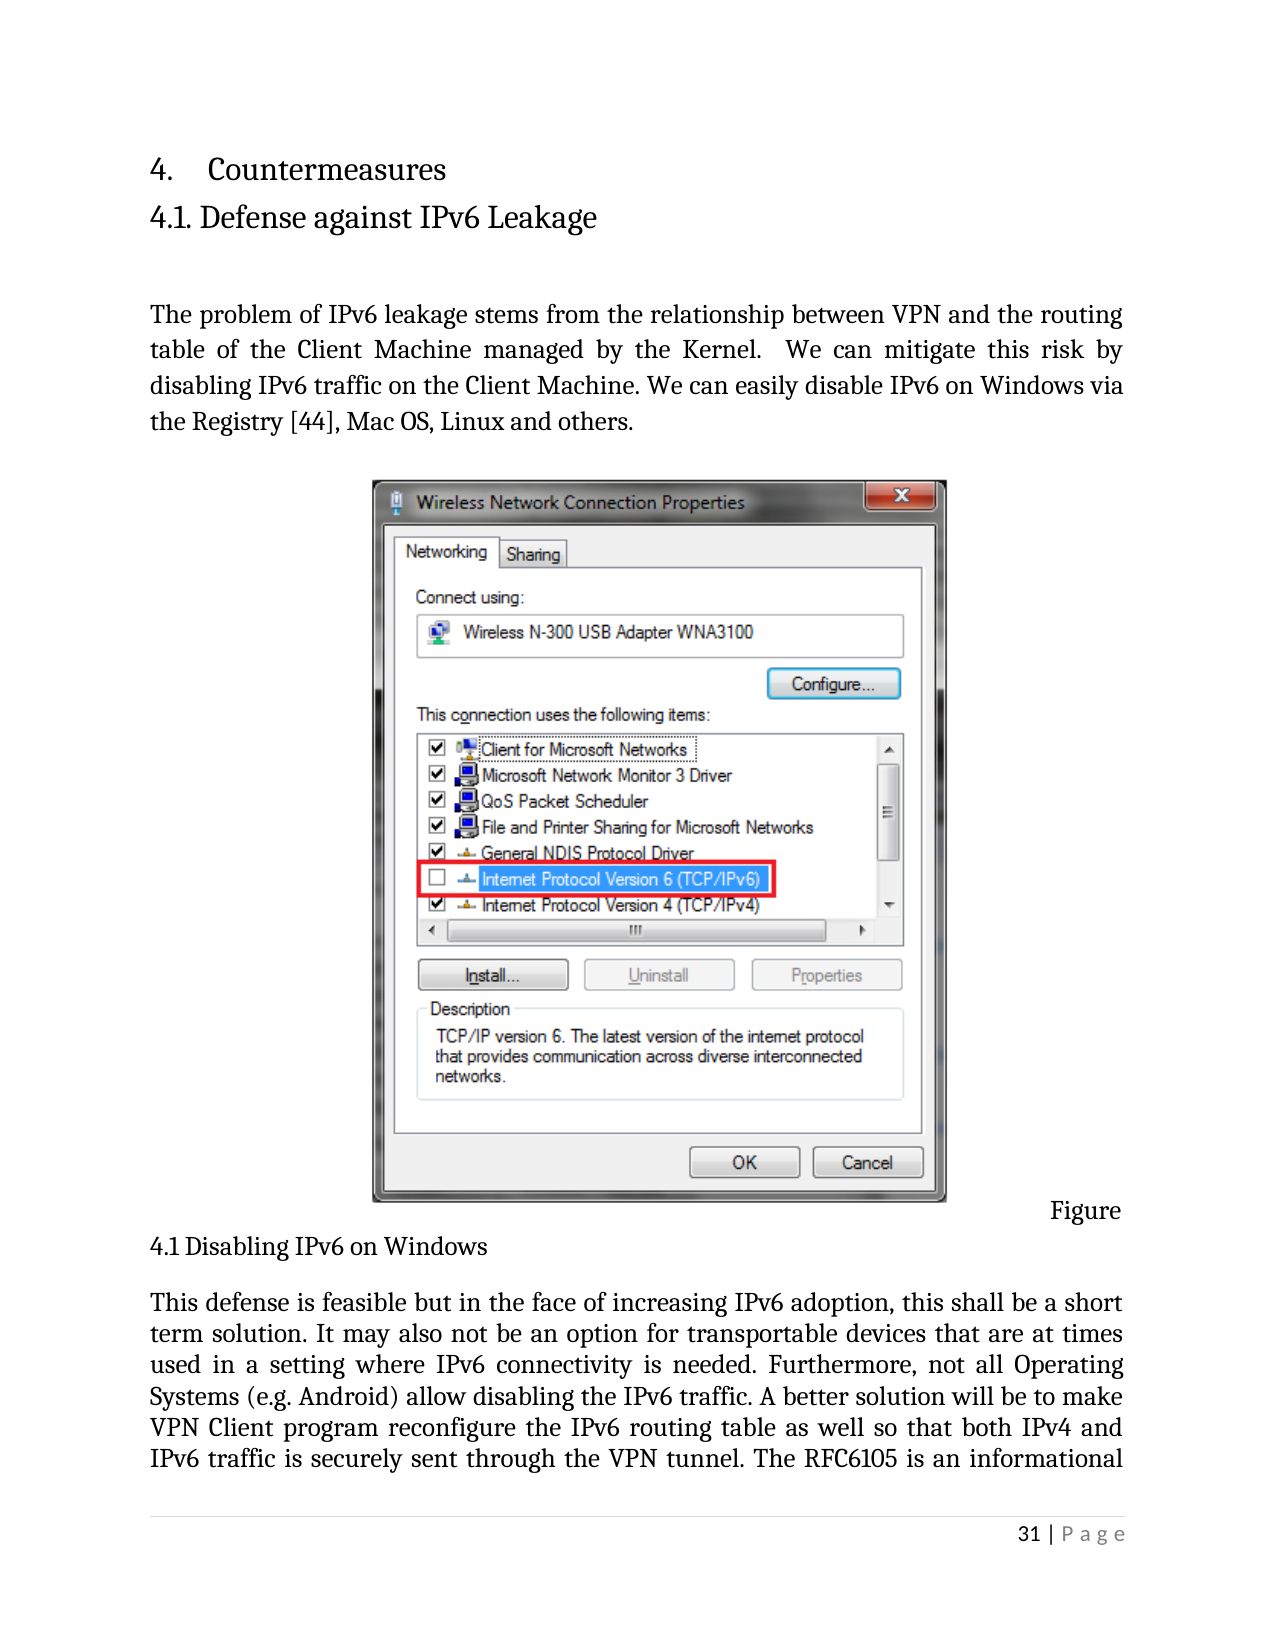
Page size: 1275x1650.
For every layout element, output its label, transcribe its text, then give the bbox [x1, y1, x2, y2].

subtitle Countermeasures [150, 150, 1125, 188]
subtitle 4.1. Defense against IPv6 Leakage [150, 198, 1125, 237]
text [150, 1287, 1125, 1474]
text Figure 4.1 Disabling IPv6 on Windows [150, 1195, 1125, 1262]
picture [368, 470, 963, 1208]
text The problem of IPv6 leakage stems from the relationship between VPN and the routing table of the Client Machine managed by the Kernel. We can mitigate this risk by disabling IPv6 traffic on the Client Machine. We can easily disable IPv6 on Windows via the Registry [44], Mac OS, Linux and others. [150, 299, 1125, 437]
